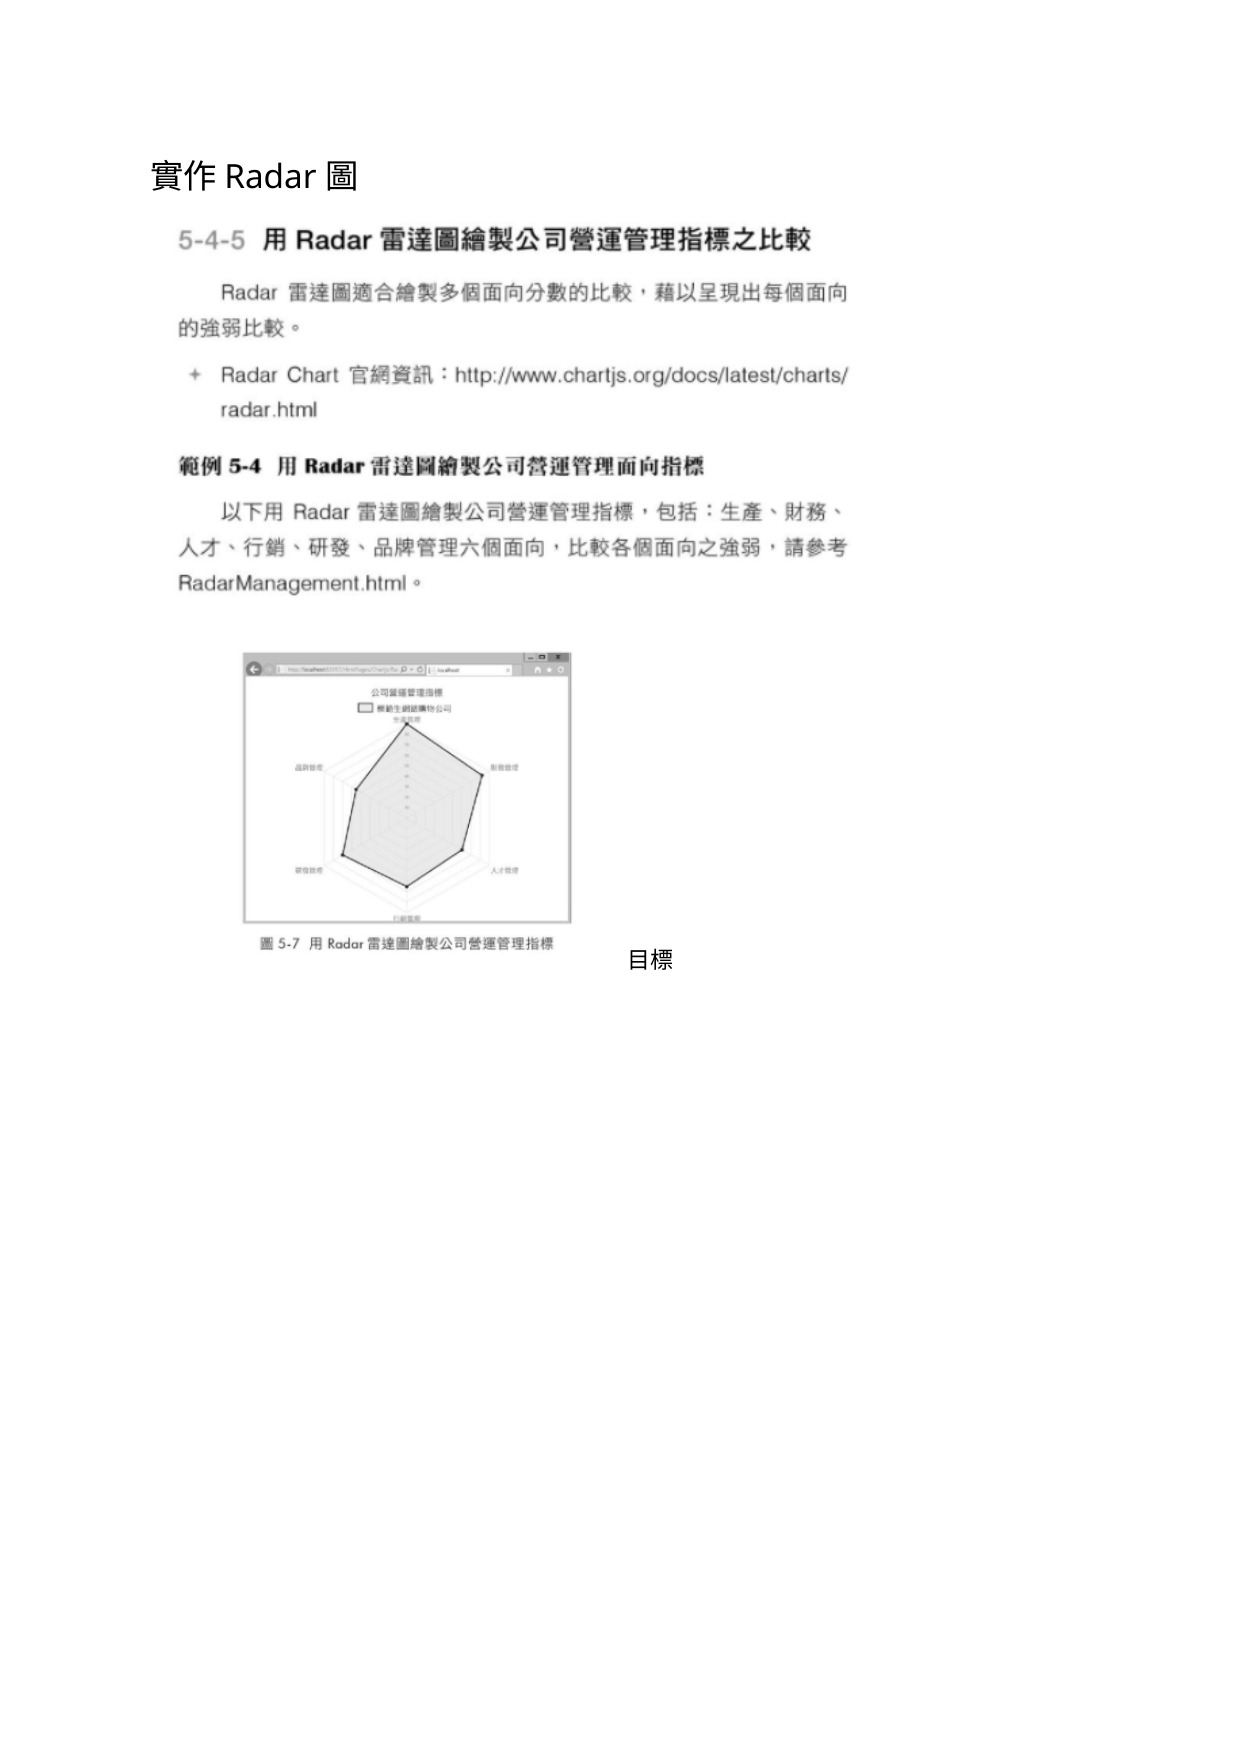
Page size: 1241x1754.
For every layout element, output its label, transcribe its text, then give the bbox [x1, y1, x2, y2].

subtitle 實作 Radar 圖 [150, 150, 1090, 198]
picture [150, 635, 628, 968]
picture [150, 211, 873, 632]
